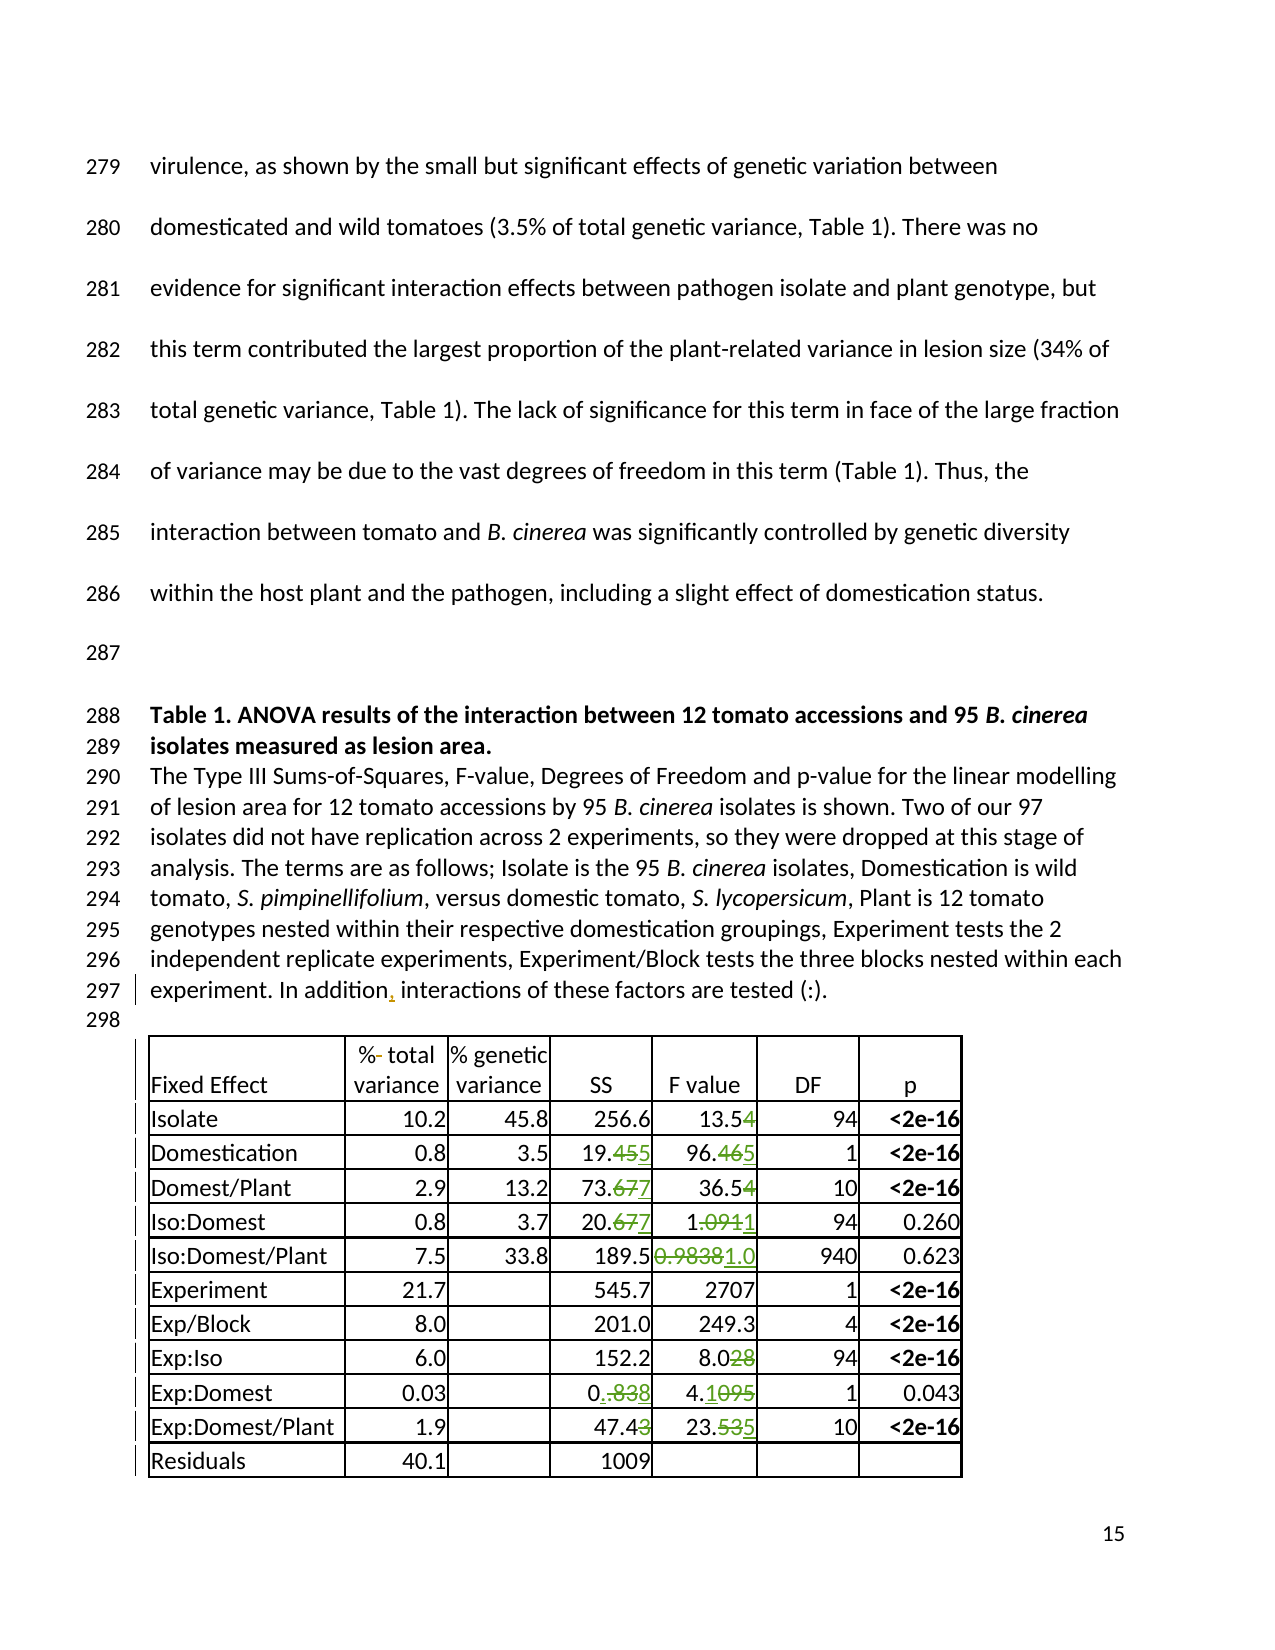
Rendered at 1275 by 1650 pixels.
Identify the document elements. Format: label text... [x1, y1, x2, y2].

table_cell 249.3 [653, 1307, 756, 1339]
table_cell 47.4 [551, 1409, 651, 1441]
table_cell 8.0 [653, 1341, 756, 1373]
table_cell 0.260 [860, 1204, 960, 1236]
table_cell 0.623 [860, 1239, 960, 1271]
table_cell [449, 1273, 549, 1305]
table_cell 2.9 [346, 1170, 447, 1202]
table_cell 2707 [653, 1273, 756, 1305]
table_cell 152.2 [551, 1341, 651, 1373]
table_cell <2e-16 [860, 1273, 960, 1305]
table_cell 94 [758, 1204, 858, 1236]
table_cell Experiment [150, 1273, 344, 1305]
table_cell 1009 [551, 1444, 651, 1476]
table_cell 256.6 [551, 1102, 651, 1134]
table_cell Iso:Domest [150, 1204, 344, 1236]
table_cell <2e-16 [860, 1102, 960, 1134]
table_cell 10 [758, 1170, 858, 1202]
table_cell 0.03 [346, 1375, 447, 1407]
table_cell 19. [551, 1136, 651, 1168]
table_cell [653, 1444, 756, 1476]
table_cell 940 [758, 1239, 858, 1271]
table_header p [860, 1037, 960, 1100]
table_cell 96. [653, 1136, 756, 1168]
table_cell Iso:Domest/Plant [150, 1239, 344, 1271]
table_cell 0.8 [346, 1204, 447, 1236]
table_cell <2e-16 [860, 1136, 960, 1168]
table_cell 13.2 [449, 1170, 549, 1202]
table_header SS [551, 1037, 651, 1100]
table_cell 40.1 [346, 1444, 447, 1476]
table_cell 201.0 [551, 1307, 651, 1339]
table_cell <2e-16 [860, 1341, 960, 1373]
table_cell 8.0 [346, 1307, 447, 1339]
table_cell 13.5 [653, 1102, 756, 1134]
table_cell 1 [758, 1375, 858, 1407]
table_header Fixed Effect [150, 1037, 344, 1100]
table_cell Exp:Domest [150, 1375, 344, 1407]
table_cell Exp:Domest/Plant [150, 1409, 344, 1441]
table_cell 1 [758, 1136, 858, 1168]
table_cell 7.5 [346, 1239, 447, 1271]
table_cell Exp/Block [150, 1307, 344, 1339]
table_cell 6.0 [346, 1341, 447, 1373]
table_cell [449, 1307, 549, 1339]
table_cell [449, 1341, 549, 1373]
table_header F value [653, 1037, 756, 1100]
table_cell 10 [758, 1409, 858, 1441]
table_cell 23. [653, 1409, 756, 1441]
table_cell 36.5 [653, 1170, 756, 1202]
table_cell 4 [758, 1307, 858, 1339]
table_cell 4. [653, 1375, 756, 1407]
table_cell 3.7 [449, 1204, 549, 1236]
table_cell 3.5 [449, 1136, 549, 1168]
table_cell 189.5 [551, 1239, 651, 1271]
table_cell [449, 1409, 549, 1441]
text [150, 150, 1125, 608]
table_header % genetic variance [449, 1037, 549, 1100]
table_cell 73. [551, 1170, 651, 1202]
table_cell 45.8 [449, 1102, 549, 1134]
table_cell Domest/Plant [150, 1170, 344, 1202]
table_cell [860, 1444, 960, 1476]
table_header DF [758, 1037, 858, 1100]
table_cell 94 [758, 1102, 858, 1134]
table_cell <2e-16 [860, 1307, 960, 1339]
table_cell 0.8 [346, 1136, 447, 1168]
table_cell 33.8 [449, 1239, 549, 1271]
table_cell [758, 1444, 858, 1476]
table_cell 1.9 [346, 1409, 447, 1441]
table_cell 0.043 [860, 1375, 960, 1407]
table_cell [449, 1375, 549, 1407]
text The Type III Sums-of-Squares, F-value, Degrees of Freedom and p-value for the linear modelling of lesion area for 12 tomato accessions by 95 B. cinerea isolates is shown. Two of our 97 isolates did not have replication across 2 experiments, so they were dropped at this stage of analysis. The terms are as follows; Isolate is the 95 B. cinerea isolates, Domestication is wild tomato, S. pimpinellifolium, versus domestic tomato, S. lycopersicum, Plant is 12 tomato genotypes nested within their respective domestication groupings, Experiment tests the 2 independent replicate experiments, Experiment/Block tests the three blocks nested within each experiment. In addition interactions of these factors are tested (:). [150, 760, 1125, 1004]
table_cell Domestication [150, 1136, 344, 1168]
table_cell 10.2 [346, 1102, 447, 1134]
table_header % total variance [346, 1037, 447, 1100]
table_cell 21.7 [346, 1273, 447, 1305]
table_cell [653, 1239, 756, 1271]
table_cell <2e-16 [860, 1409, 960, 1441]
table_cell 545.7 [551, 1273, 651, 1305]
table_cell 20. [551, 1204, 651, 1236]
table_cell [449, 1444, 549, 1476]
table_cell 94 [758, 1341, 858, 1373]
table_cell <2e-16 [860, 1170, 960, 1202]
table_cell 1 [758, 1273, 858, 1305]
text Table 1. ANOVA results of the interaction between 12 tomato accessions and 95 B. cinerea isolates measured as lesion area. [150, 699, 1125, 760]
table_cell 0 [551, 1375, 651, 1407]
table_cell Isolate [150, 1102, 344, 1134]
table_cell Exp:Iso [150, 1341, 344, 1373]
table_cell Residuals [150, 1444, 344, 1476]
table_cell 1 [653, 1204, 756, 1236]
